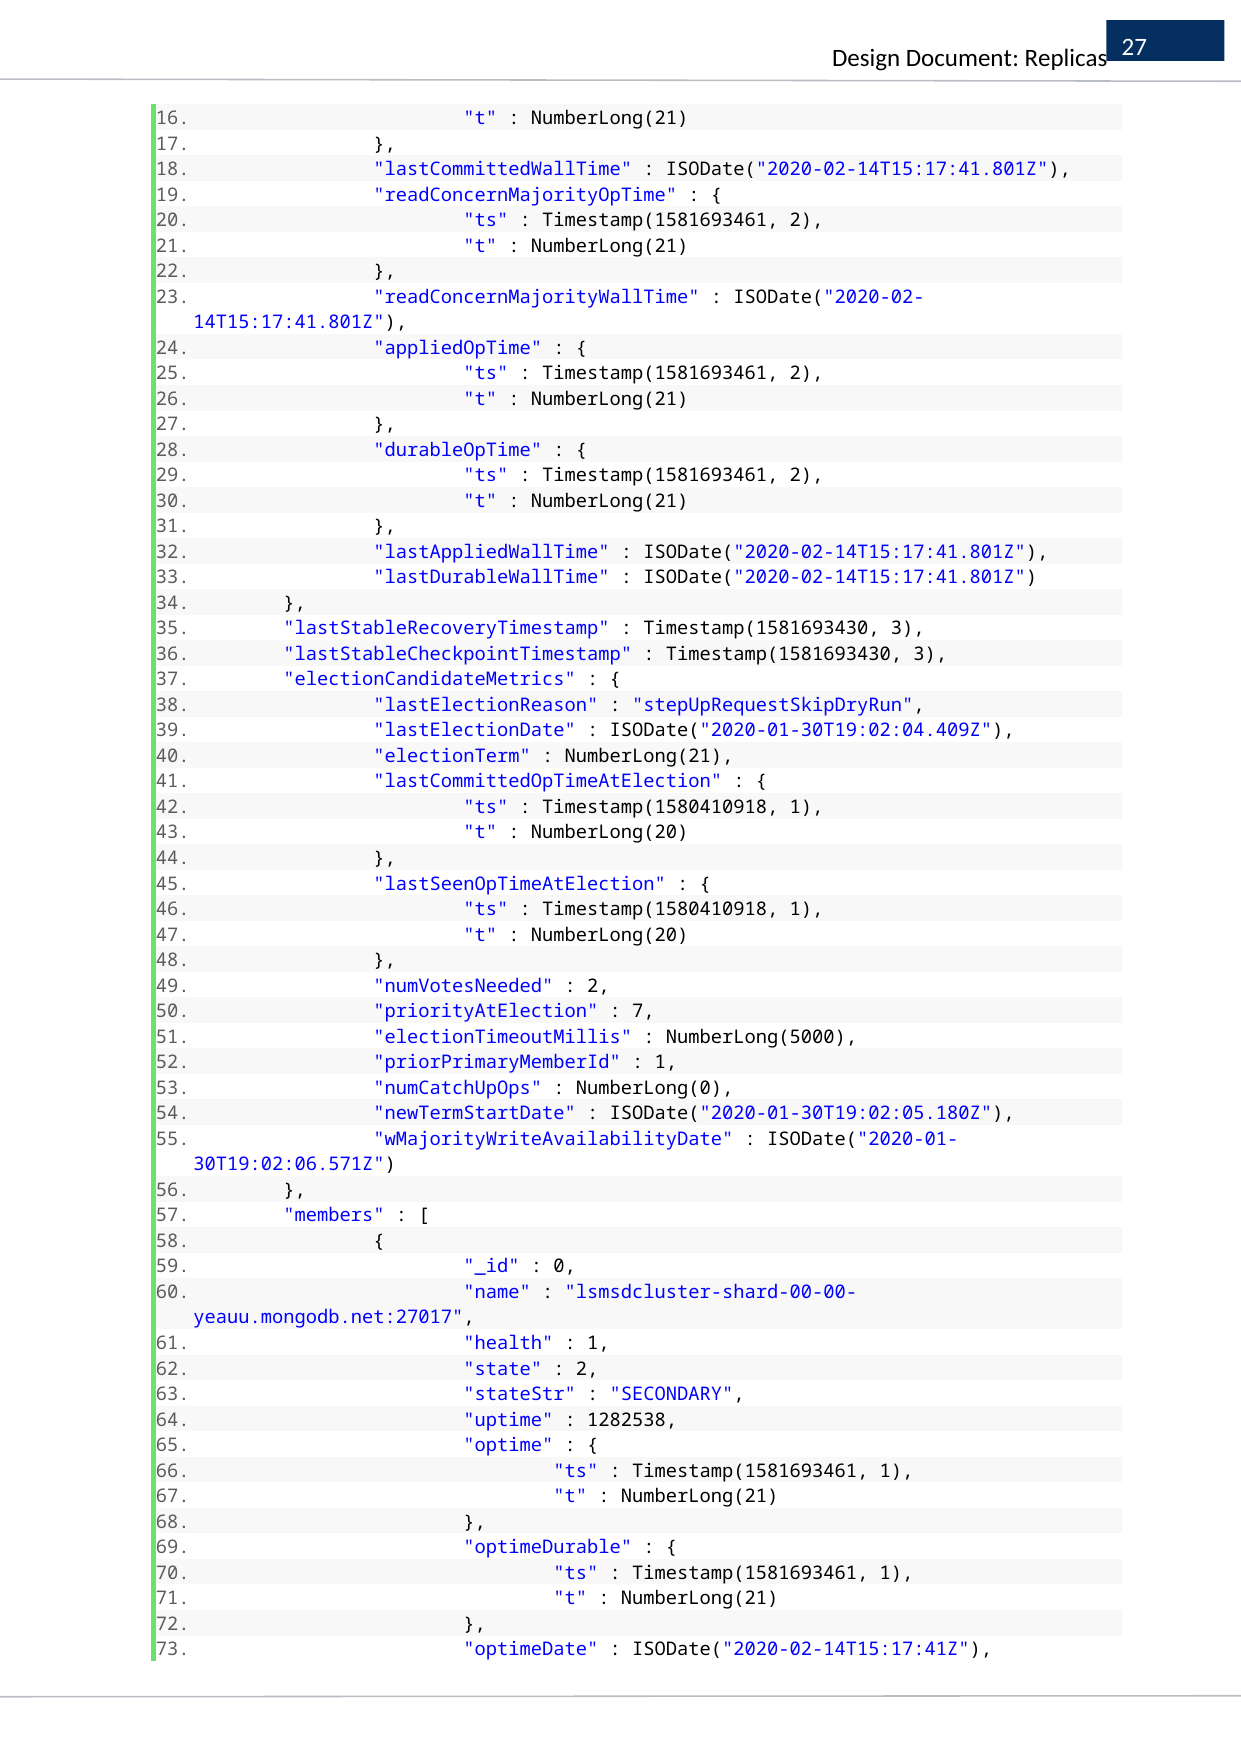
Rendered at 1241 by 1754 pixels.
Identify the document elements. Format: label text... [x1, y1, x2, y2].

list "ts" : Timestamp(1580410918, 1), [156, 793, 1122, 819]
list "ts" : Timestamp(1581693461, 2), [156, 359, 1122, 385]
list "ts" : Timestamp(1581693461, 2), [156, 206, 1122, 232]
list "ts" : Timestamp(1581693461, 1), [156, 1559, 1122, 1584]
list }, [156, 1610, 1122, 1636]
list "health" : 1, [156, 1329, 1122, 1355]
list "t" : NumberLong(21) [156, 487, 1122, 513]
list "priorityAtElection" : 7, [156, 997, 1122, 1023]
list "t" : NumberLong(21) [156, 104, 1122, 130]
list "lastElectionDate" : ISODate("2020-01-30T19:02:04.409Z"), [156, 717, 1122, 742]
list "_id" : 0, [156, 1253, 1122, 1278]
list { [156, 1227, 1122, 1253]
list "lastCommittedWallTime" : ISODate("2020-02-14T15:17:41.801Z"), [156, 155, 1122, 181]
list "lastStableRecoveryTimestamp" : Timestamp(1581693430, 3), [156, 615, 1122, 640]
list }, [156, 946, 1122, 972]
list "ts" : Timestamp(1581693461, 2), [156, 462, 1122, 487]
list "lastElectionReason" : "stepUpRequestSkipDryRun", [156, 691, 1122, 717]
list "appliedOpTime" : { [156, 334, 1122, 359]
list "t" : NumberLong(20) [156, 819, 1122, 844]
list }, [156, 844, 1122, 870]
list "uptime" : 1282538, [156, 1406, 1122, 1431]
list "lastCommittedOpTimeAtElection" : { [156, 768, 1122, 793]
list "ts" : Timestamp(1580410918, 1), [156, 895, 1122, 921]
list "lastAppliedWallTime" : ISODate("2020-02-14T15:17:41.801Z"), [156, 538, 1122, 564]
list "numCatchUpOps" : NumberLong(0), [156, 1074, 1122, 1099]
list "wMajorityWriteAvailabilityDate" : ISODate("2020-01-30T19:02:06.571Z") [156, 1125, 1122, 1176]
list "t" : NumberLong(21) [156, 385, 1122, 411]
list "numVotesNeeded" : 2, [156, 972, 1122, 997]
list "electionTimeoutMillis" : NumberLong(5000), [156, 1023, 1122, 1048]
list "optimeDate" : ISODate("2020-02-14T15:17:41Z"), [156, 1636, 1122, 1661]
list "ts" : Timestamp(1581693461, 1), [156, 1457, 1122, 1482]
list "priorPrimaryMemberId" : 1, [156, 1048, 1122, 1074]
list }, [156, 257, 1122, 283]
list "stateStr" : "SECONDARY", [156, 1380, 1122, 1406]
list "readConcernMajorityOpTime" : { [156, 181, 1122, 206]
list "electionCandidateMetrics" : { [156, 666, 1122, 691]
list "newTermStartDate" : ISODate("2020-01-30T19:02:05.180Z"), [156, 1099, 1122, 1125]
list }, [156, 589, 1122, 615]
list "t" : NumberLong(20) [156, 921, 1122, 946]
list }, [156, 513, 1122, 538]
list "optimeDurable" : { [156, 1533, 1122, 1559]
list "lastStableCheckpointTimestamp" : Timestamp(1581693430, 3), [156, 640, 1122, 666]
list "lastSeenOpTimeAtElection" : { [156, 870, 1122, 895]
list "lastDurableWallTime" : ISODate("2020-02-14T15:17:41.801Z") [156, 564, 1122, 589]
list "t" : NumberLong(21) [156, 1584, 1122, 1610]
list "optime" : { [156, 1431, 1122, 1457]
list "members" : [ [156, 1202, 1122, 1227]
list }, [156, 1508, 1122, 1533]
list "state" : 2, [156, 1355, 1122, 1380]
list "durableOpTime" : { [156, 436, 1122, 462]
list }, [156, 1176, 1122, 1202]
list "t" : NumberLong(21) [156, 232, 1122, 257]
list "electionTerm" : NumberLong(21), [156, 742, 1122, 768]
list "name" : "lsmsdcluster-shard-00-00-yeauu.mongodb.net:27017", [156, 1278, 1122, 1329]
list }, [156, 130, 1122, 155]
list }, [156, 411, 1122, 436]
list "t" : NumberLong(21) [156, 1482, 1122, 1508]
list "readConcernMajorityWallTime" : ISODate("2020-02-14T15:17:41.801Z"), [156, 283, 1122, 334]
